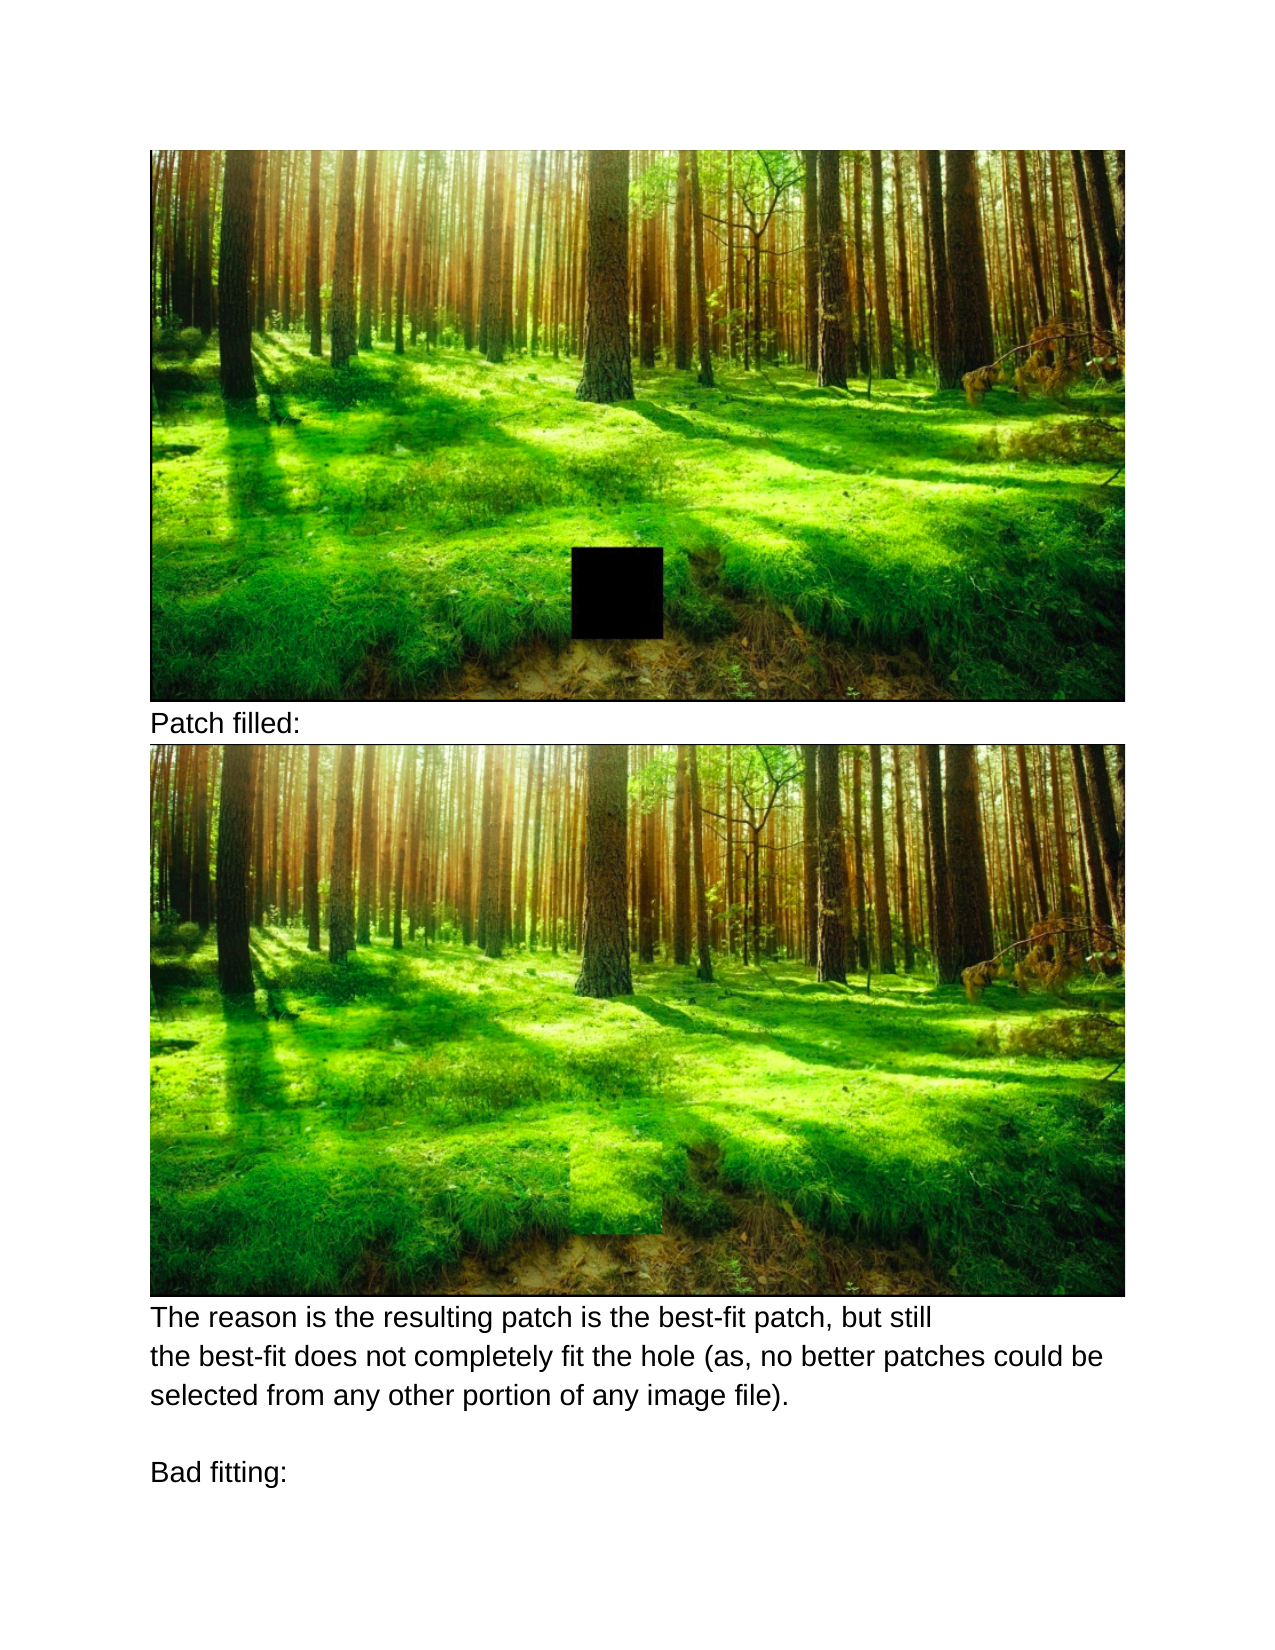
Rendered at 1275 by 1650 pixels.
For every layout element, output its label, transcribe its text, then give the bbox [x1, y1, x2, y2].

picture [150, 150, 1125, 702]
picture [150, 744, 1125, 1297]
text Patch filled: [150, 706, 1125, 739]
text The reason is the resulting patch is the best-fit patch, but still [150, 1300, 1125, 1334]
text Bad fitting: [150, 1454, 1125, 1488]
text the best-fit does not completely fit the hole (as, no better patches could be selected from any other portion of any image file). [150, 1339, 1125, 1411]
